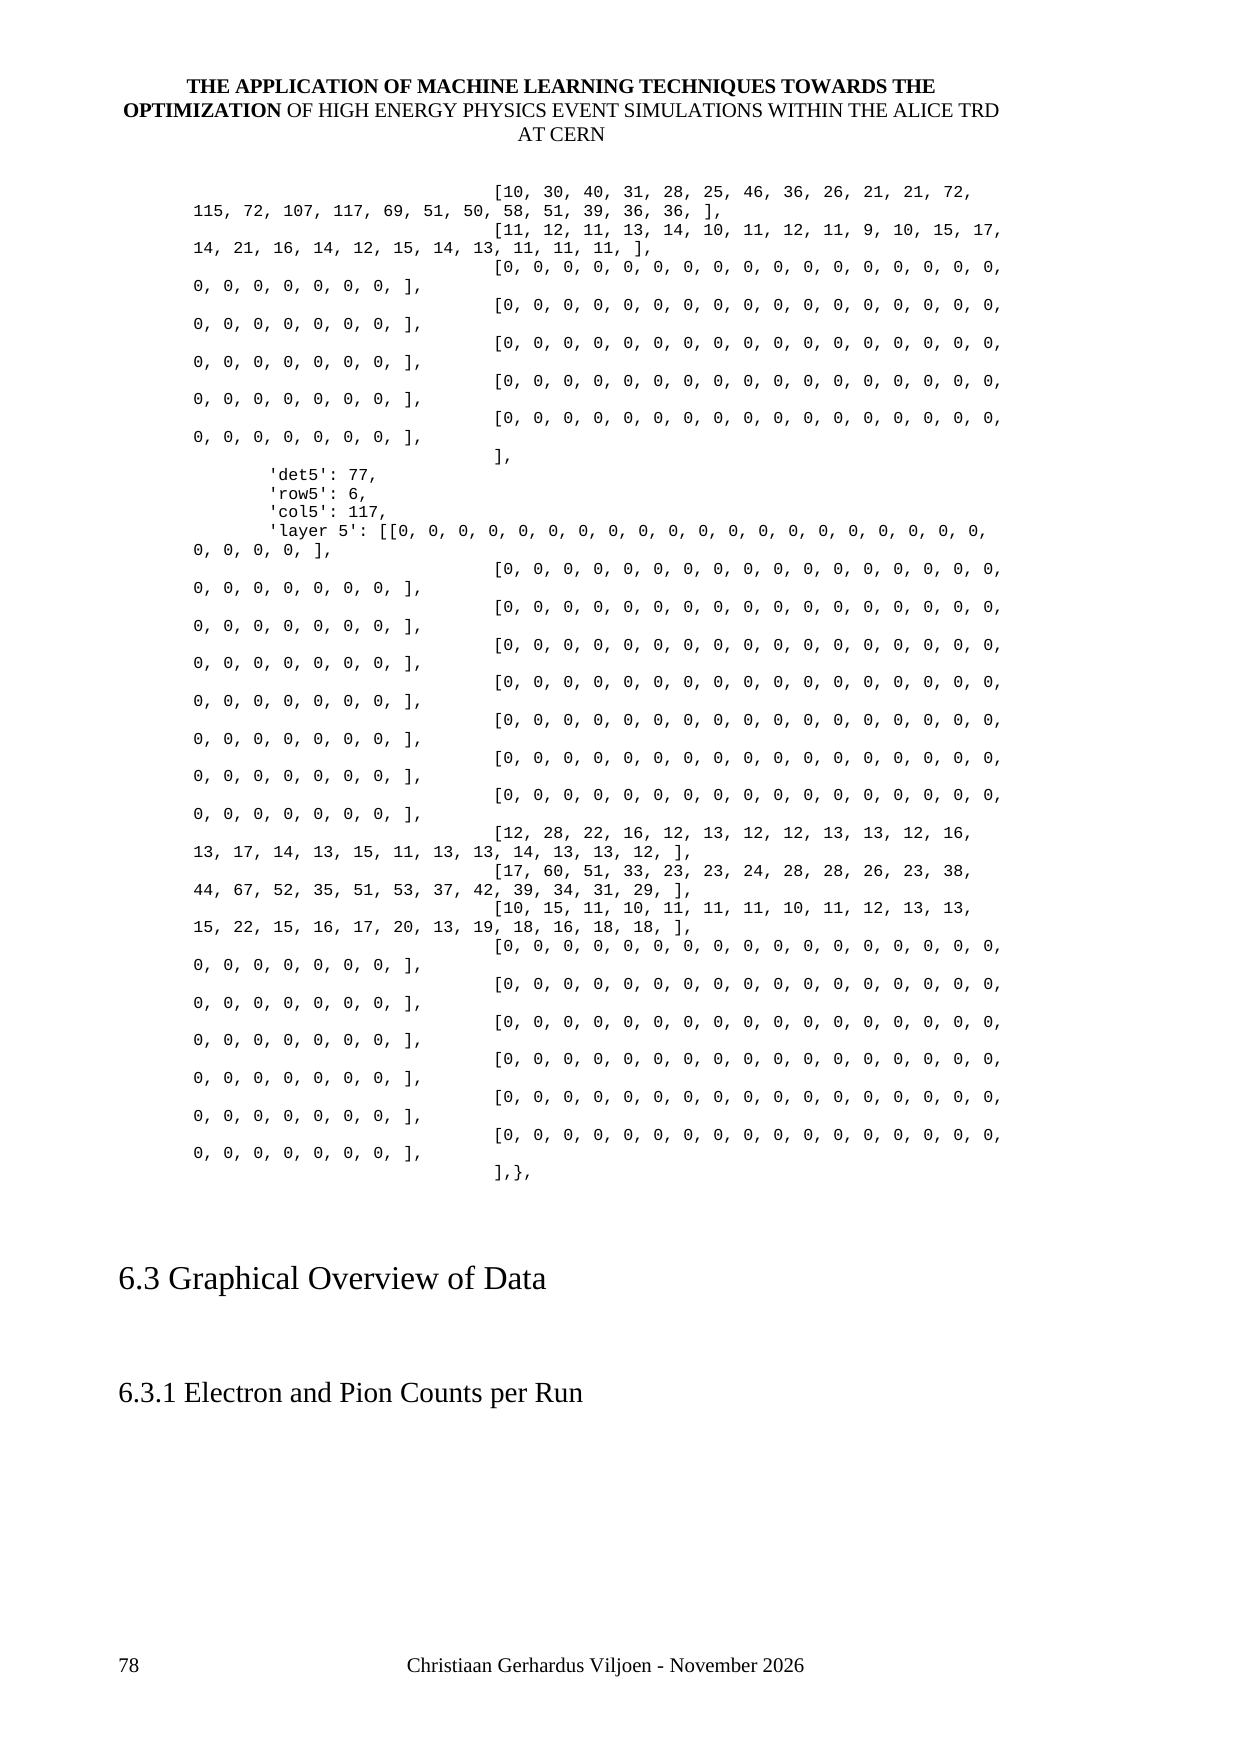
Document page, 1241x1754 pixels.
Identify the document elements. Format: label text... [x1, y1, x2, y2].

text [0, 0, 0, 0, 0, 0, 0, 0, 0, 0, 0, 0, 0, 0, 0, 0, 0, 0, 0, 0, 0, 0, 0, 0, ], [193, 561, 1004, 598]
text [0, 0, 0, 0, 0, 0, 0, 0, 0, 0, 0, 0, 0, 0, 0, 0, 0, 0, 0, 0, 0, 0, 0, 0, ], [193, 975, 1004, 1013]
text [0, 0, 0, 0, 0, 0, 0, 0, 0, 0, 0, 0, 0, 0, 0, 0, 0, 0, 0, 0, 0, 0, 0, 0, ], [193, 1051, 1004, 1088]
text [0, 0, 0, 0, 0, 0, 0, 0, 0, 0, 0, 0, 0, 0, 0, 0, 0, 0, 0, 0, 0, 0, 0, 0, ], [193, 674, 1004, 711]
text [0, 0, 0, 0, 0, 0, 0, 0, 0, 0, 0, 0, 0, 0, 0, 0, 0, 0, 0, 0, 0, 0, 0, 0, ], [193, 297, 1004, 334]
text [0, 0, 0, 0, 0, 0, 0, 0, 0, 0, 0, 0, 0, 0, 0, 0, 0, 0, 0, 0, 0, 0, 0, 0, ], [193, 1088, 1004, 1126]
text [0, 0, 0, 0, 0, 0, 0, 0, 0, 0, 0, 0, 0, 0, 0, 0, 0, 0, 0, 0, 0, 0, 0, 0, ], [193, 1013, 1004, 1051]
text [12, 28, 22, 16, 12, 13, 12, 12, 13, 13, 12, 16, 13, 17, 14, 13, 15, 11, 13, 13, 14, 13, 13, 12, ], [193, 824, 1004, 862]
text 'layer 5': [[0, 0, 0, 0, 0, 0, 0, 0, 0, 0, 0, 0, 0, 0, 0, 0, 0, 0, 0, 0, 0, 0, 0, 0, ], [193, 523, 1004, 561]
text 'row5': 6, [193, 485, 1004, 504]
subtitle Graphical Overview of Data [118, 1258, 1004, 1296]
text [10, 30, 40, 31, 28, 25, 46, 36, 26, 21, 21, 72, 115, 72, 107, 117, 69, 51, 50, 58, 51, 39, 36, 36, ], [193, 183, 1004, 221]
text [0, 0, 0, 0, 0, 0, 0, 0, 0, 0, 0, 0, 0, 0, 0, 0, 0, 0, 0, 0, 0, 0, 0, 0, ], [193, 711, 1004, 749]
text [17, 60, 51, 33, 23, 23, 24, 28, 28, 26, 23, 38, 44, 67, 52, 35, 51, 53, 37, 42, 39, 34, 31, 29, ], [193, 862, 1004, 900]
text [0, 0, 0, 0, 0, 0, 0, 0, 0, 0, 0, 0, 0, 0, 0, 0, 0, 0, 0, 0, 0, 0, 0, 0, ], [193, 334, 1004, 372]
text [0, 0, 0, 0, 0, 0, 0, 0, 0, 0, 0, 0, 0, 0, 0, 0, 0, 0, 0, 0, 0, 0, 0, 0, ], [193, 749, 1004, 787]
text [0, 0, 0, 0, 0, 0, 0, 0, 0, 0, 0, 0, 0, 0, 0, 0, 0, 0, 0, 0, 0, 0, 0, 0, ], [193, 259, 1004, 297]
text 'det5': 77, [193, 466, 1004, 485]
text [0, 0, 0, 0, 0, 0, 0, 0, 0, 0, 0, 0, 0, 0, 0, 0, 0, 0, 0, 0, 0, 0, 0, 0, ], [193, 787, 1004, 824]
text [0, 0, 0, 0, 0, 0, 0, 0, 0, 0, 0, 0, 0, 0, 0, 0, 0, 0, 0, 0, 0, 0, 0, 0, ], [193, 598, 1004, 636]
text [0, 0, 0, 0, 0, 0, 0, 0, 0, 0, 0, 0, 0, 0, 0, 0, 0, 0, 0, 0, 0, 0, 0, 0, ], [193, 636, 1004, 674]
text 'col5': 117, [193, 504, 1004, 523]
text [0, 0, 0, 0, 0, 0, 0, 0, 0, 0, 0, 0, 0, 0, 0, 0, 0, 0, 0, 0, 0, 0, 0, 0, ], [193, 938, 1004, 975]
text ], [193, 447, 1004, 466]
text [10, 15, 11, 10, 11, 11, 11, 10, 11, 12, 13, 13, 15, 22, 15, 16, 17, 20, 13, 19, 18, 16, 18, 18, ], [193, 900, 1004, 938]
text [0, 0, 0, 0, 0, 0, 0, 0, 0, 0, 0, 0, 0, 0, 0, 0, 0, 0, 0, 0, 0, 0, 0, 0, ], [193, 1126, 1004, 1164]
text ],}, [193, 1164, 1004, 1183]
text [0, 0, 0, 0, 0, 0, 0, 0, 0, 0, 0, 0, 0, 0, 0, 0, 0, 0, 0, 0, 0, 0, 0, 0, ], [193, 372, 1004, 410]
text [0, 0, 0, 0, 0, 0, 0, 0, 0, 0, 0, 0, 0, 0, 0, 0, 0, 0, 0, 0, 0, 0, 0, 0, ], [193, 410, 1004, 447]
text [11, 12, 11, 13, 14, 10, 11, 12, 11, 9, 10, 15, 17, 14, 21, 16, 14, 12, 15, 14, 13, 11, 11, 11, ], [193, 221, 1004, 259]
subtitle Electron and Pion Counts per Run [118, 1375, 1004, 1409]
